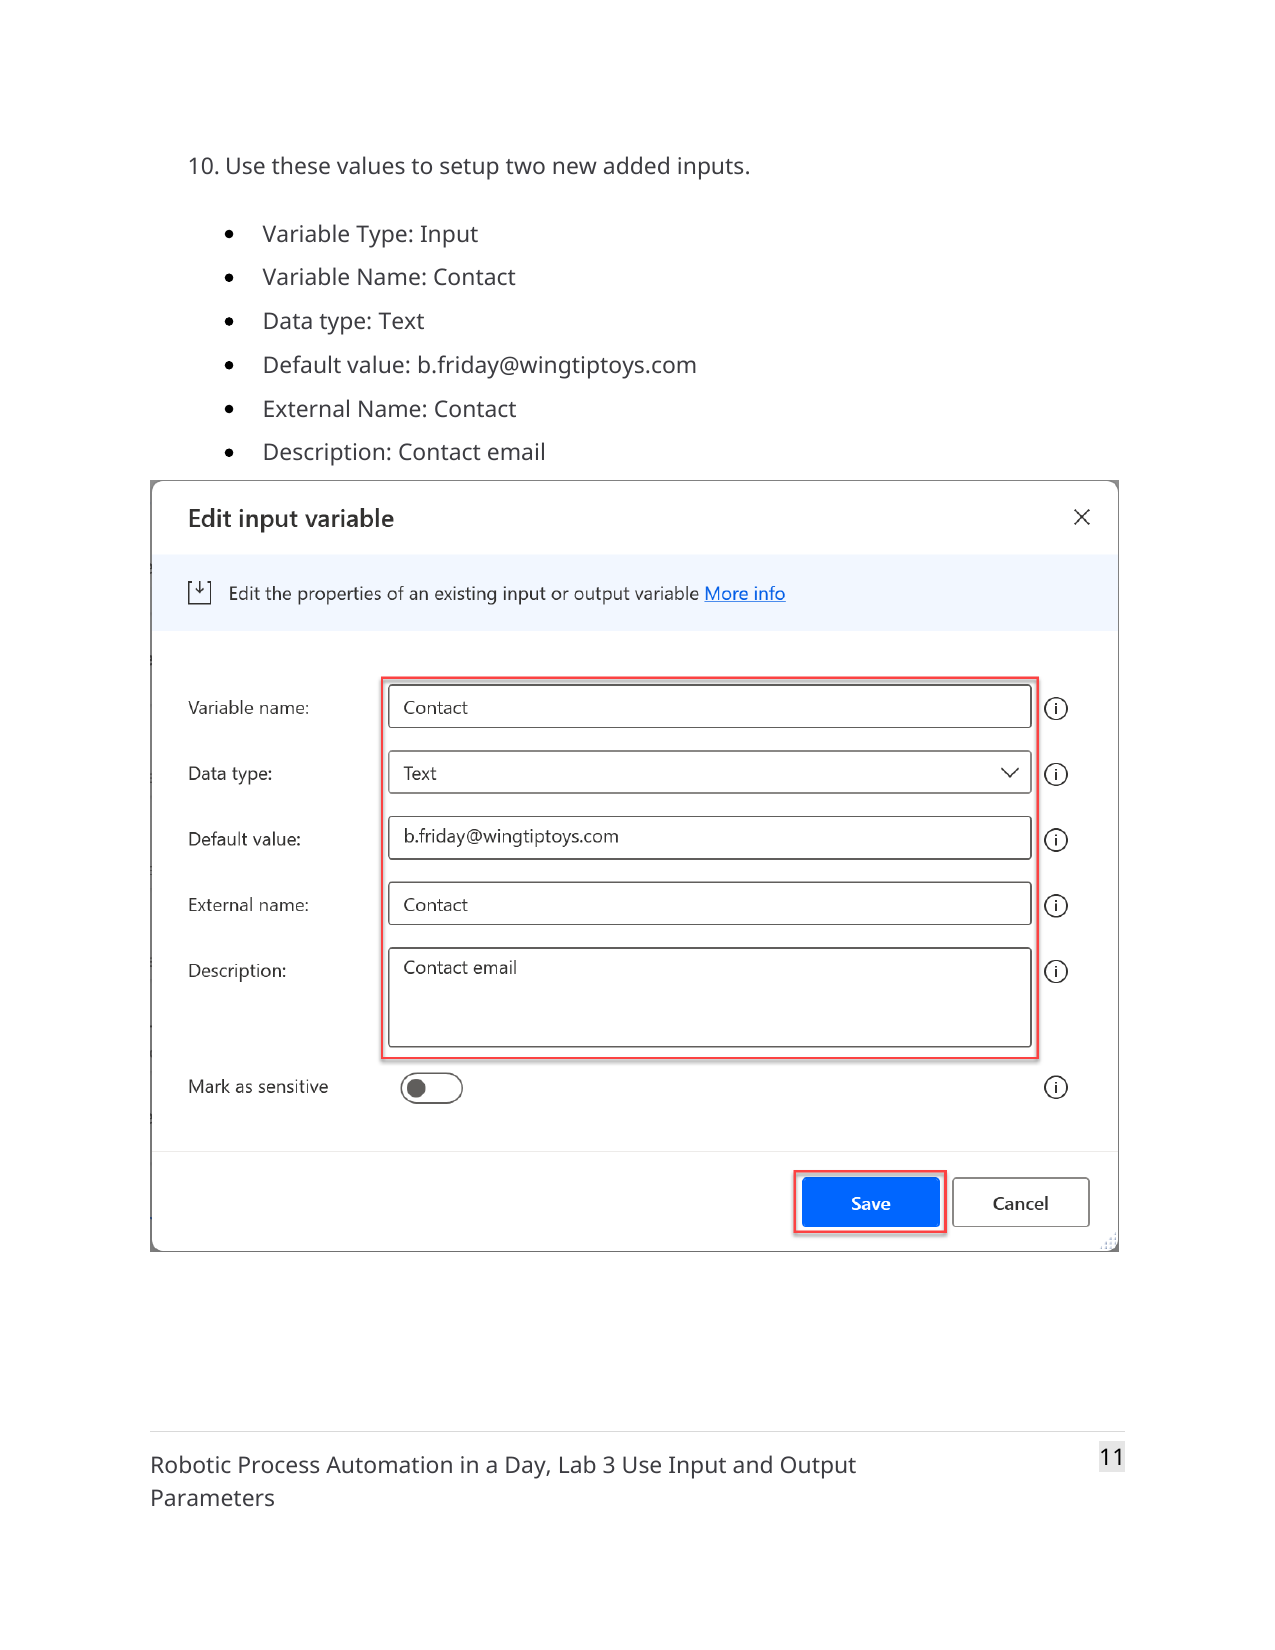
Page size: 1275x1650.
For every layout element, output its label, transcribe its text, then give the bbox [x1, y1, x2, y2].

list Variable Type: Input [225, 217, 1125, 249]
list External Name: Contact [225, 392, 1125, 424]
list Data type: Text [225, 305, 1125, 336]
list Use these values to setup two new added inputs. [187, 150, 1125, 181]
list Default value: b.friday@wingtiptoys.com [225, 349, 1125, 380]
list Variable Name: Contact [225, 261, 1125, 292]
list Description: Contact email [225, 436, 1125, 467]
picture [150, 480, 1119, 1252]
